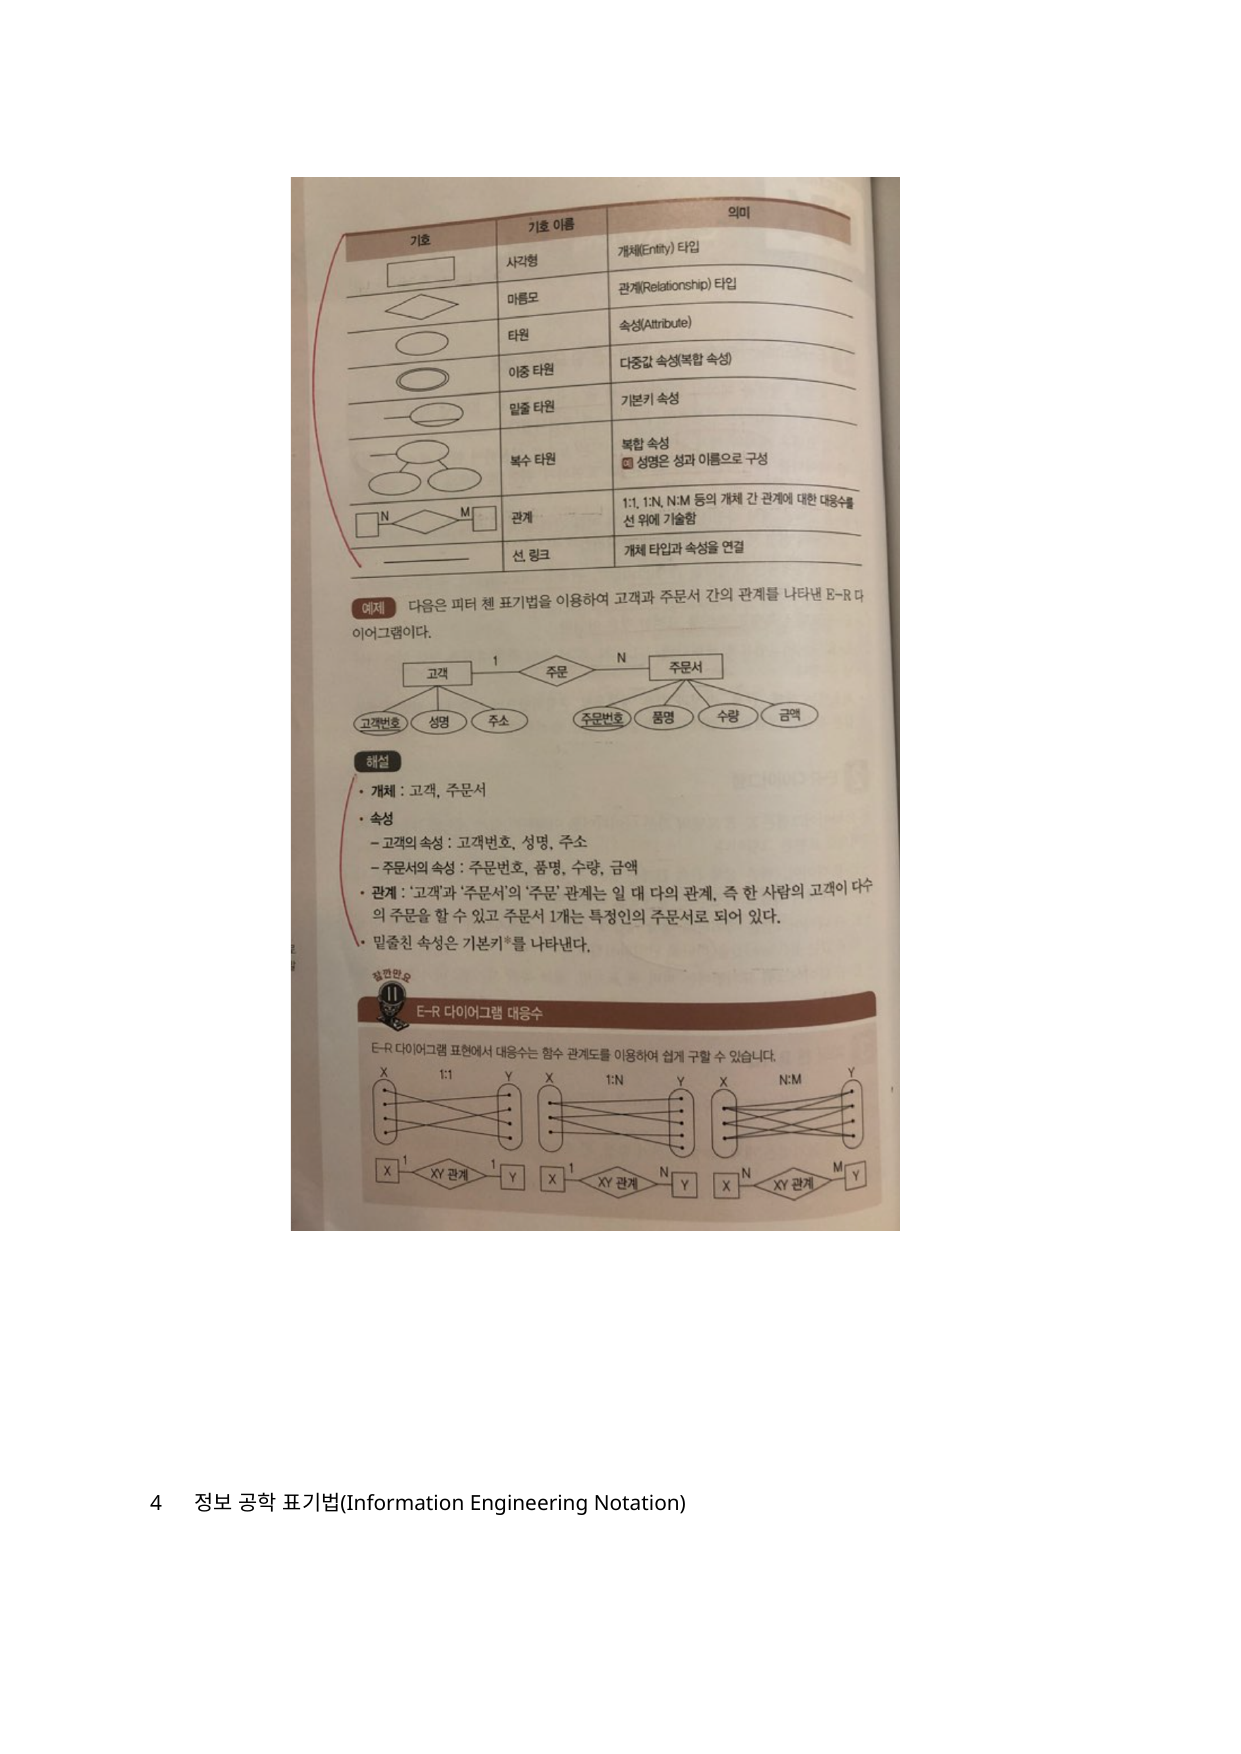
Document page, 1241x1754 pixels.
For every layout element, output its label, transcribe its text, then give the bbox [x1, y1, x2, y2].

picture [290, 177, 900, 1231]
list 정보 공학 표기법(Information Engineering Notation) [150, 1486, 1090, 1516]
